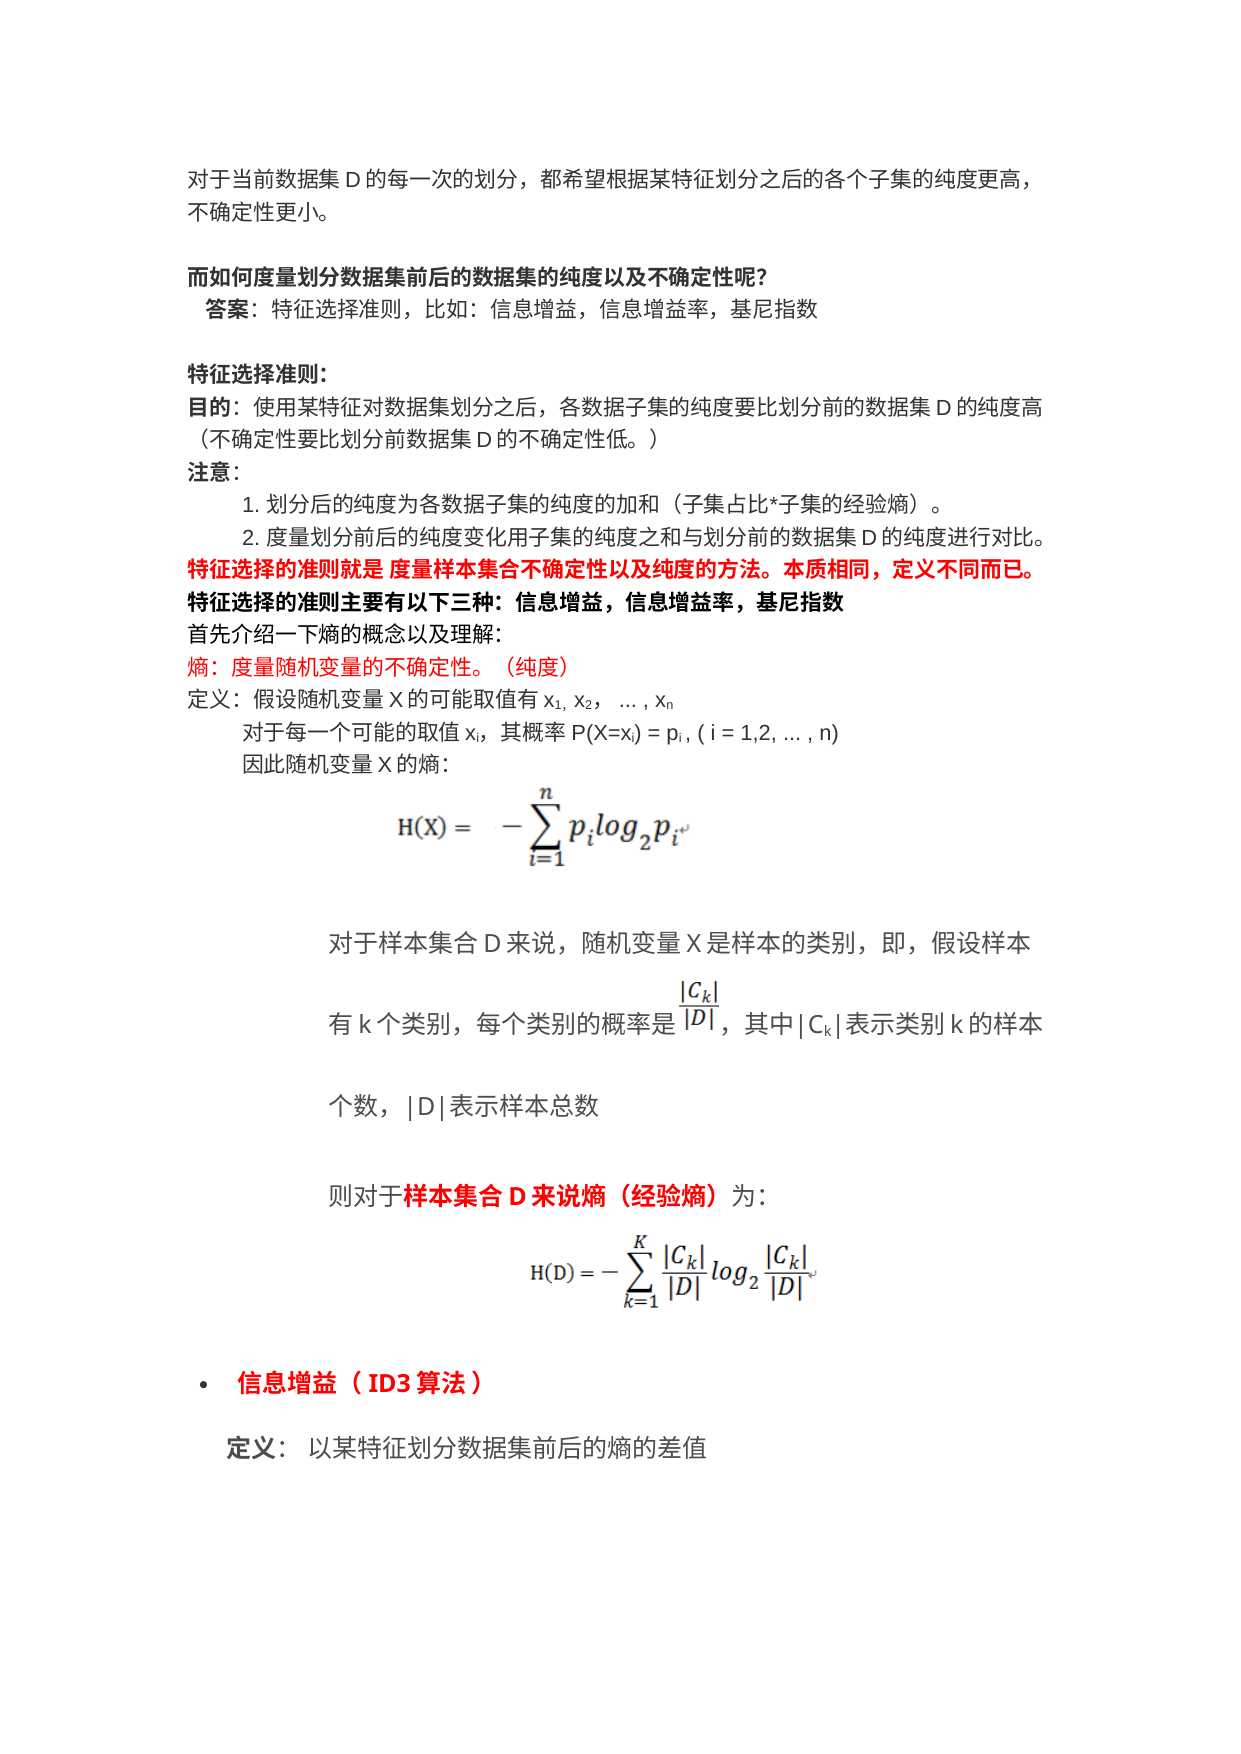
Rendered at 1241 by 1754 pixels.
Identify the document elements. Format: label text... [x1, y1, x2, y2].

text 则对于样本集合D来说熵（经验熵）为： [328, 1162, 1053, 1227]
text 特征选择的准则主要有以下三种：信息增益，信息增益率，基尼指数 [187, 584, 1053, 617]
text 特征选择的准则就是 度量样本集合不确定性以及纯度的方法。本质相同，定义不同而已。 [187, 552, 1053, 584]
text 因此随机变量X的熵： [187, 747, 1053, 779]
text 对于每一个可能的取值xi，其概率 P(X=xi) = pi , ( i = 1,2, ... , n) [187, 714, 1053, 747]
text 答案：特征选择准则，比如：信息增益，信息增益率，基尼指数 [187, 292, 1053, 324]
text 而如何度量划分数据集前后的数据集的纯度以及不确定性呢？ [187, 259, 1053, 292]
text 对于样本集合D来说，随机变量X是样本的类别，即，假设样本有k个类别，每个类别的概率是，其中|Ck|表示类别k的样本个数，|D|表示样本总数 [328, 909, 1053, 1137]
text 注意： [187, 454, 1053, 487]
picture [676, 974, 719, 1034]
text 熵：度量随机变量的不确定性。（纯度） [187, 649, 1053, 682]
picture [515, 1227, 829, 1317]
text 定义：假设随机变量X的可能取值有x1，x2， ... , xn [187, 682, 1053, 714]
text 首先介绍一下熵的概念以及理解： [187, 617, 1053, 649]
text 目的：使用某特征对数据集划分之后，各数据子集的纯度要比划分前的数据集D的纯度高（不确定性要比划分前数据集D的不确定性低。） [187, 389, 1053, 454]
text 特征选择准则： [187, 357, 1053, 389]
picture [386, 779, 697, 875]
text 1. 划分后的纯度为各数据子集的纯度的加和（子集占比*子集的经验熵）。 [187, 487, 1053, 519]
list 信息增益（ ID3算法 ） [200, 1349, 1053, 1414]
text 2. 度量划分前后的纯度变化用子集的纯度之和与划分前的数据集D的纯度进行对比。 [187, 519, 1053, 552]
text 对于当前数据集D的每一次的划分，都希望根据某特征划分之后的各个子集的纯度更高，不确定性更小。 [187, 162, 1053, 227]
text 定义： 以某特征划分数据集前后的熵的差值 [187, 1414, 1053, 1479]
